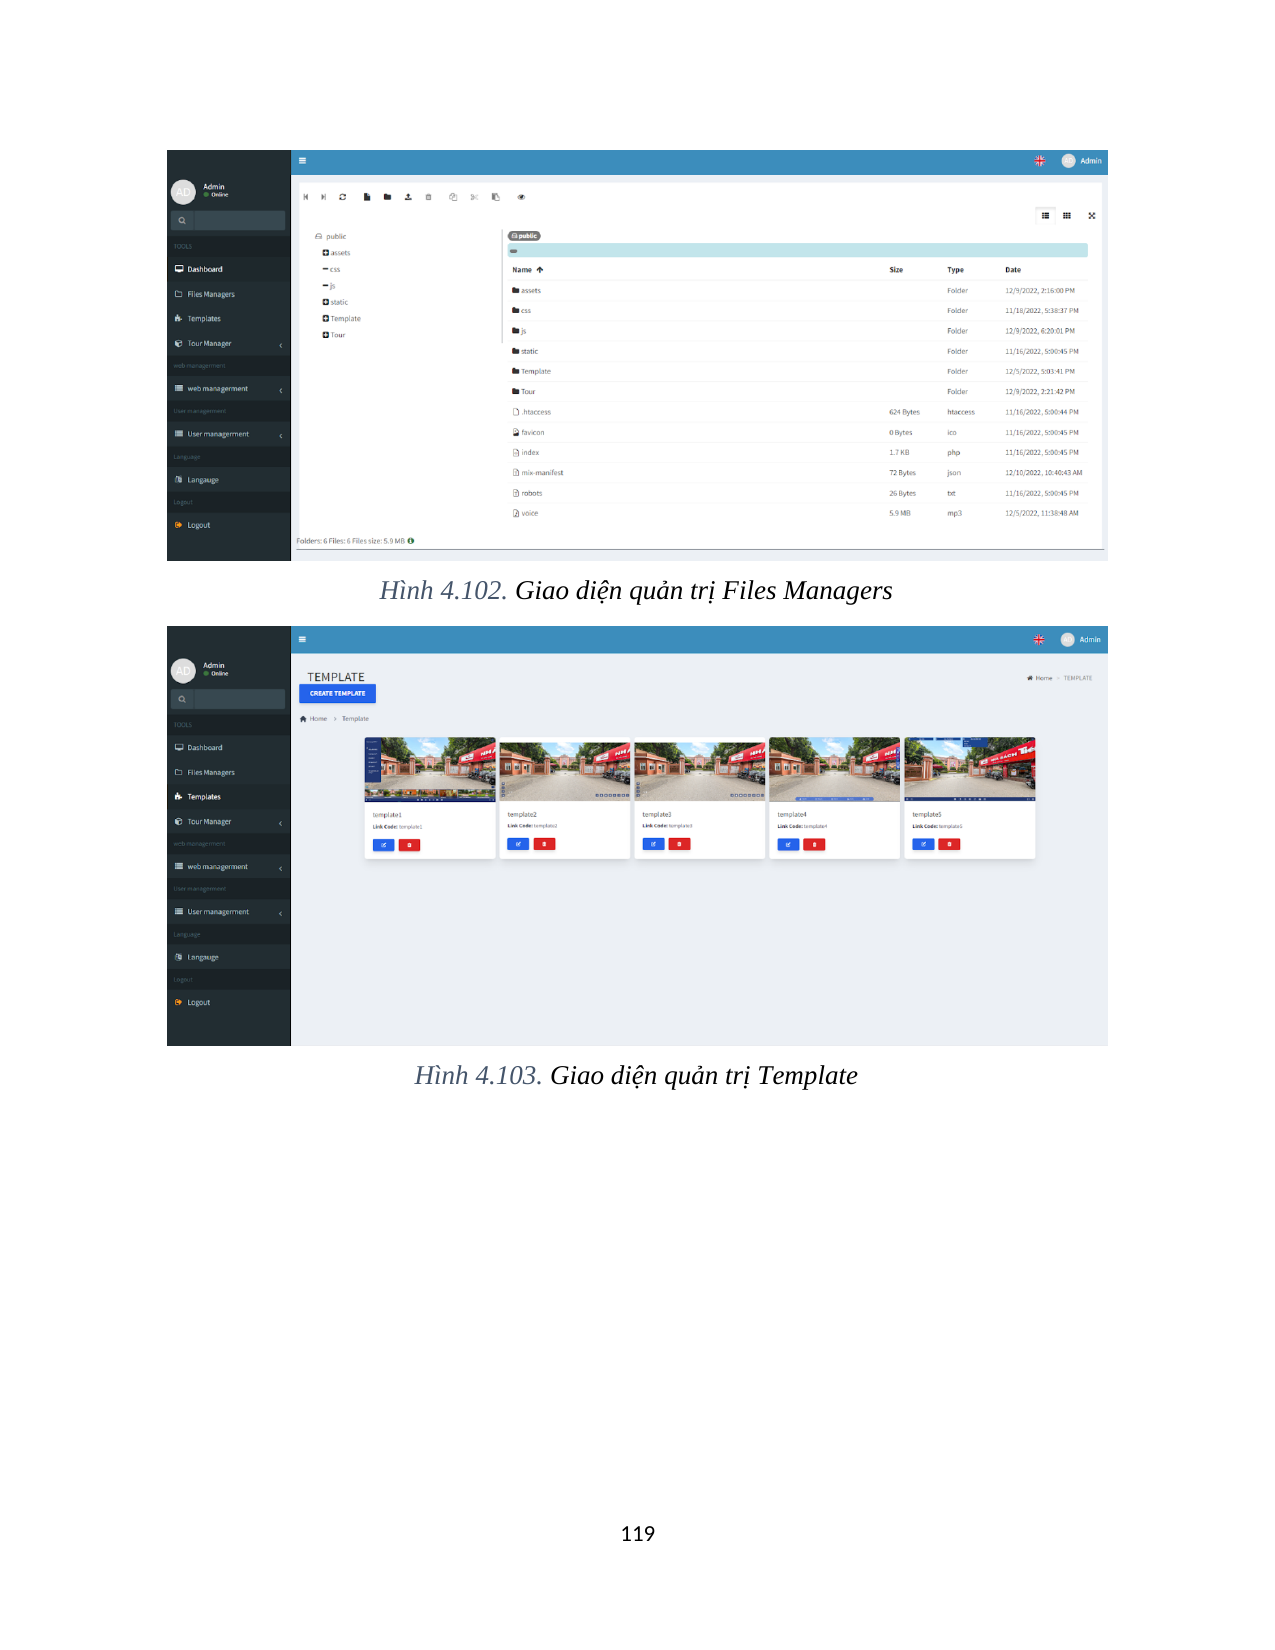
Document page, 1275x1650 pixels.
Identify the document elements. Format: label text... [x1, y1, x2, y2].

picture [167, 626, 1108, 1046]
picture [167, 150, 1108, 561]
